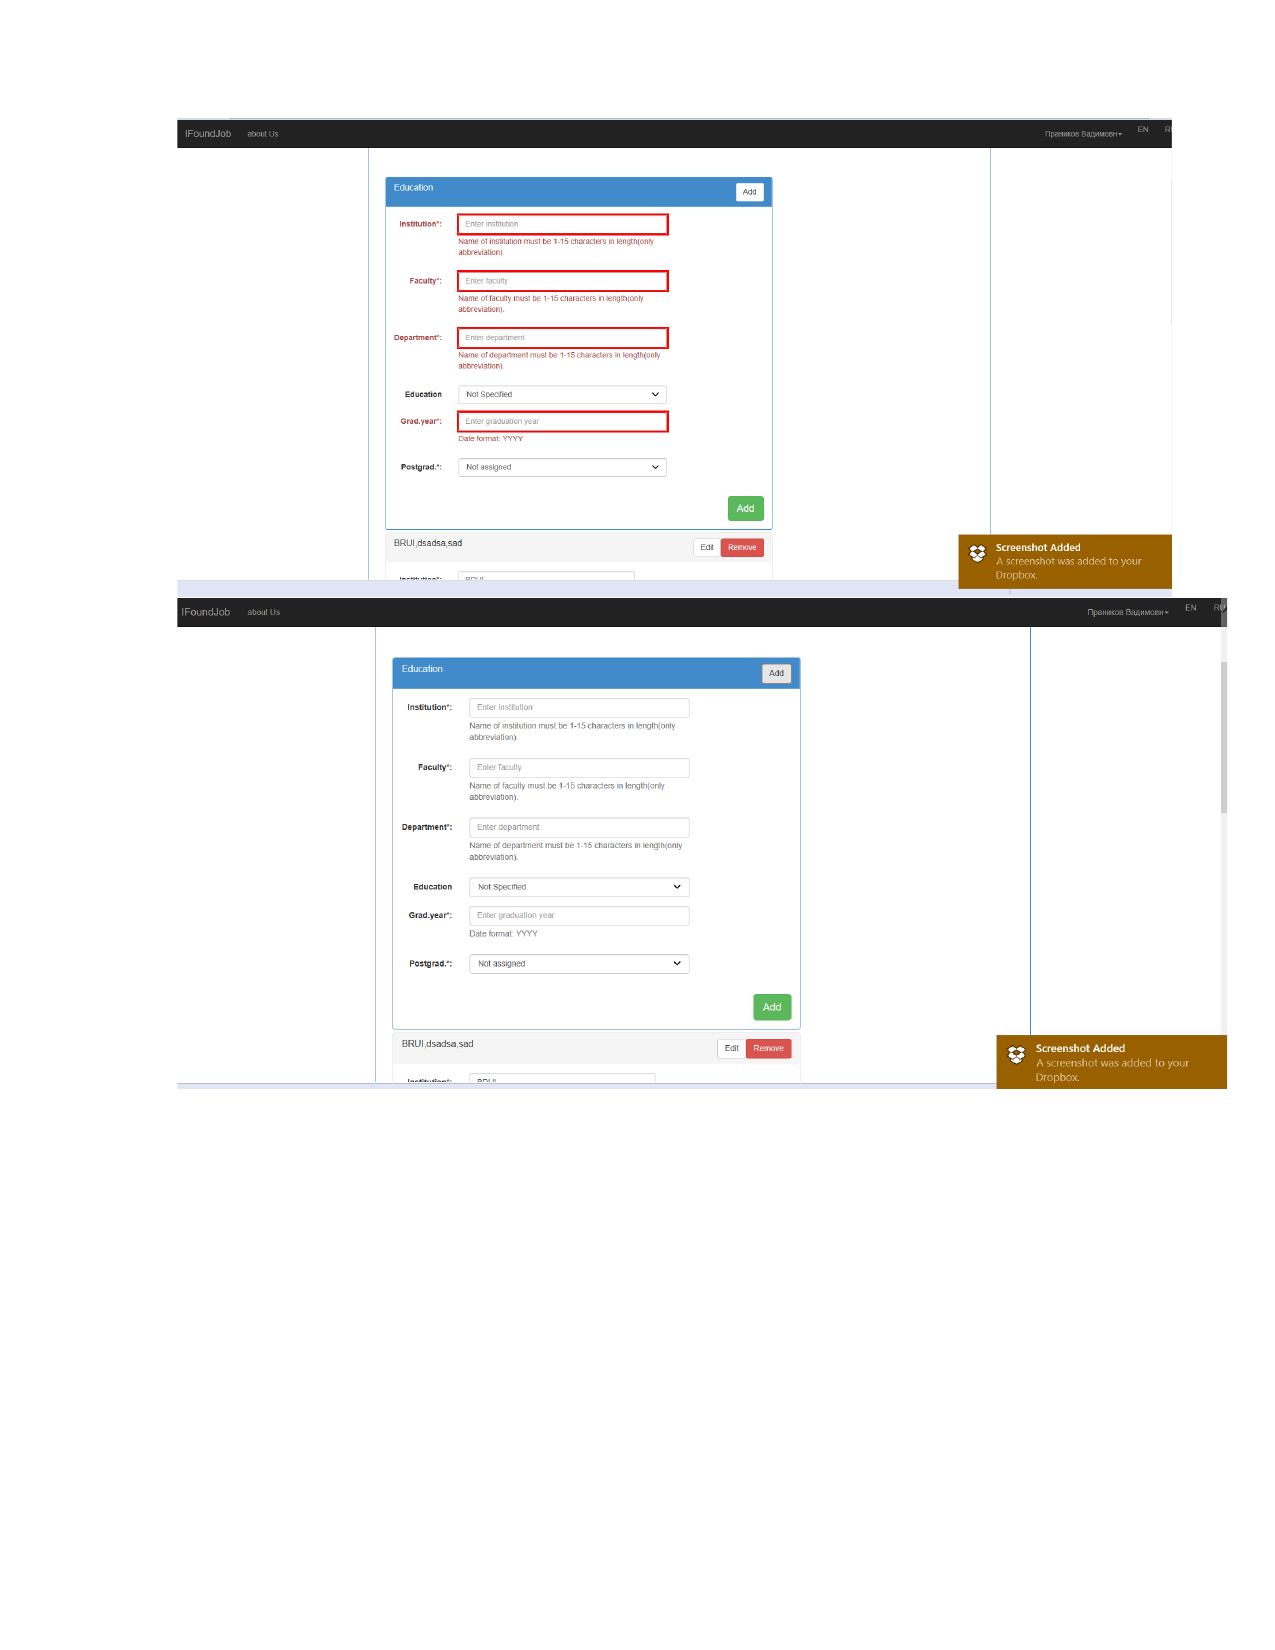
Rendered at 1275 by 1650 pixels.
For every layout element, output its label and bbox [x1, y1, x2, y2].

picture [177, 598, 1228, 1089]
picture [177, 118, 1172, 597]
